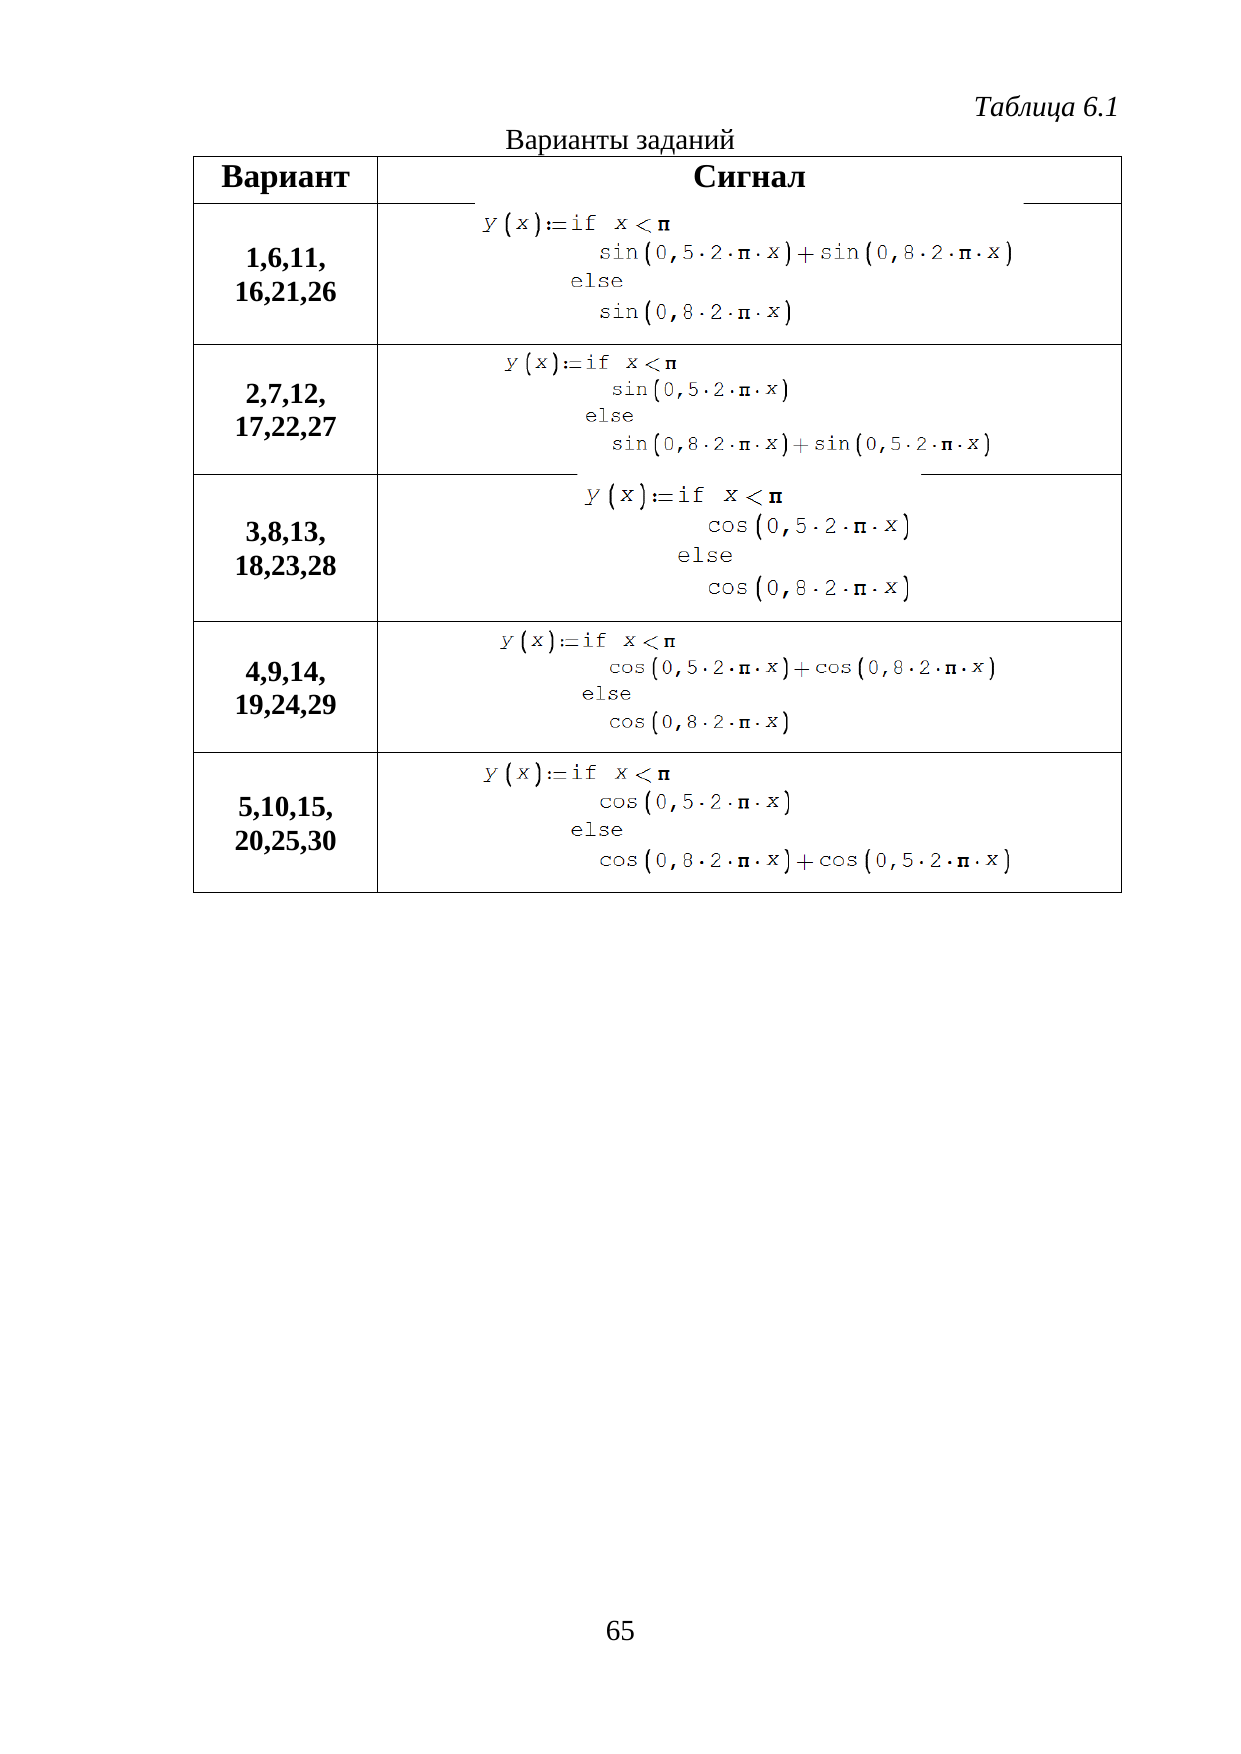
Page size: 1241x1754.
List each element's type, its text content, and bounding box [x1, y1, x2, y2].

table_cell [378, 475, 1121, 621]
picture [493, 622, 1005, 745]
table_cell [378, 204, 1121, 344]
table_cell 1,6,11, 16,21,26 [194, 204, 377, 344]
table_cell 4,9,14, 19,24,29 [194, 622, 377, 752]
table_cell 3,8,13, 18,23,28 [194, 475, 377, 621]
table_cell [378, 345, 1121, 474]
text Таблица 6.1 [118, 89, 1122, 122]
picture [475, 203, 1024, 337]
table_header Сигнал [378, 157, 1121, 203]
table_header Вариант [194, 157, 377, 203]
picture [476, 753, 1022, 885]
table_cell 2,7,12, 17,22,27 [194, 345, 377, 474]
table_cell 5,10,15, 20,25,30 [194, 753, 377, 892]
table_cell [378, 622, 1121, 752]
text Варианты заданий [118, 122, 1122, 156]
picture [498, 345, 1000, 467]
picture [577, 474, 922, 614]
table_cell [378, 753, 1121, 892]
